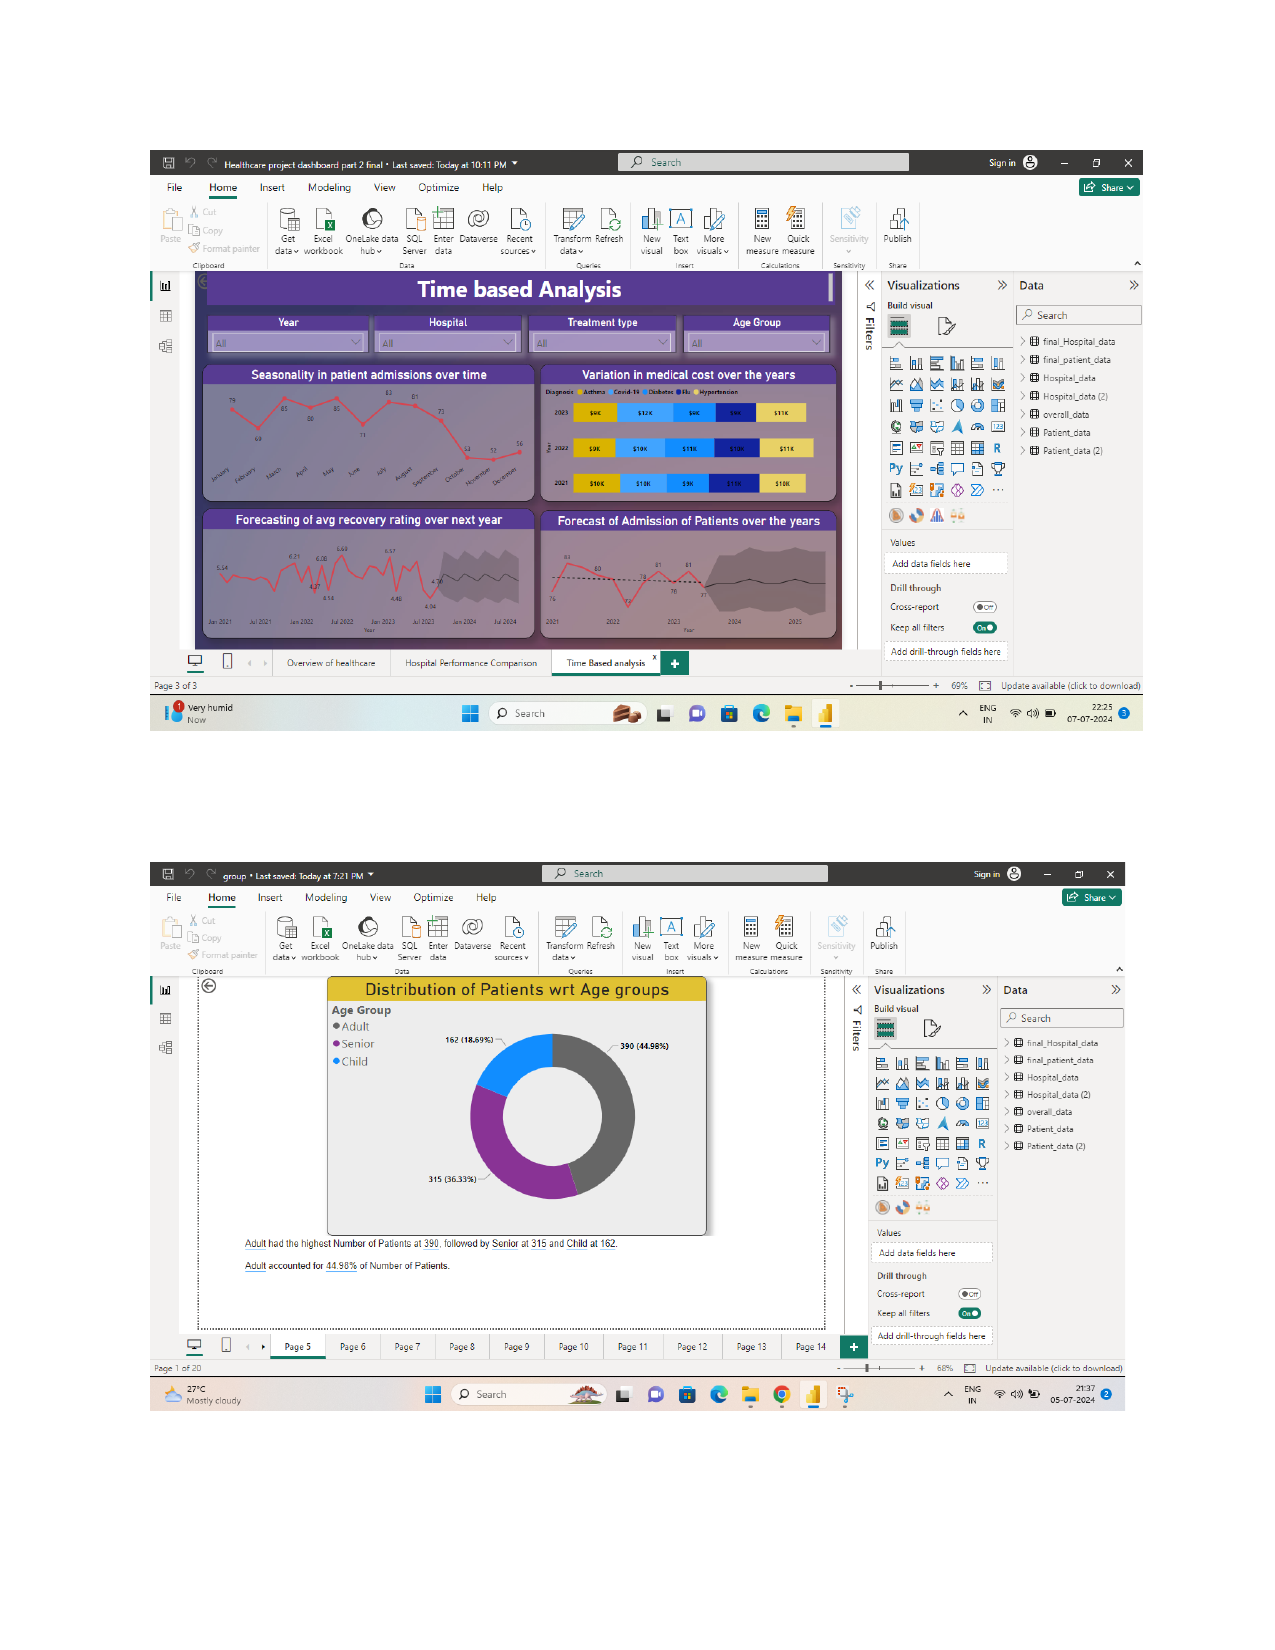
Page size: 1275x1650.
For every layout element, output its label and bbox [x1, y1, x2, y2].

picture [150, 150, 1143, 731]
picture [150, 862, 1125, 1411]
